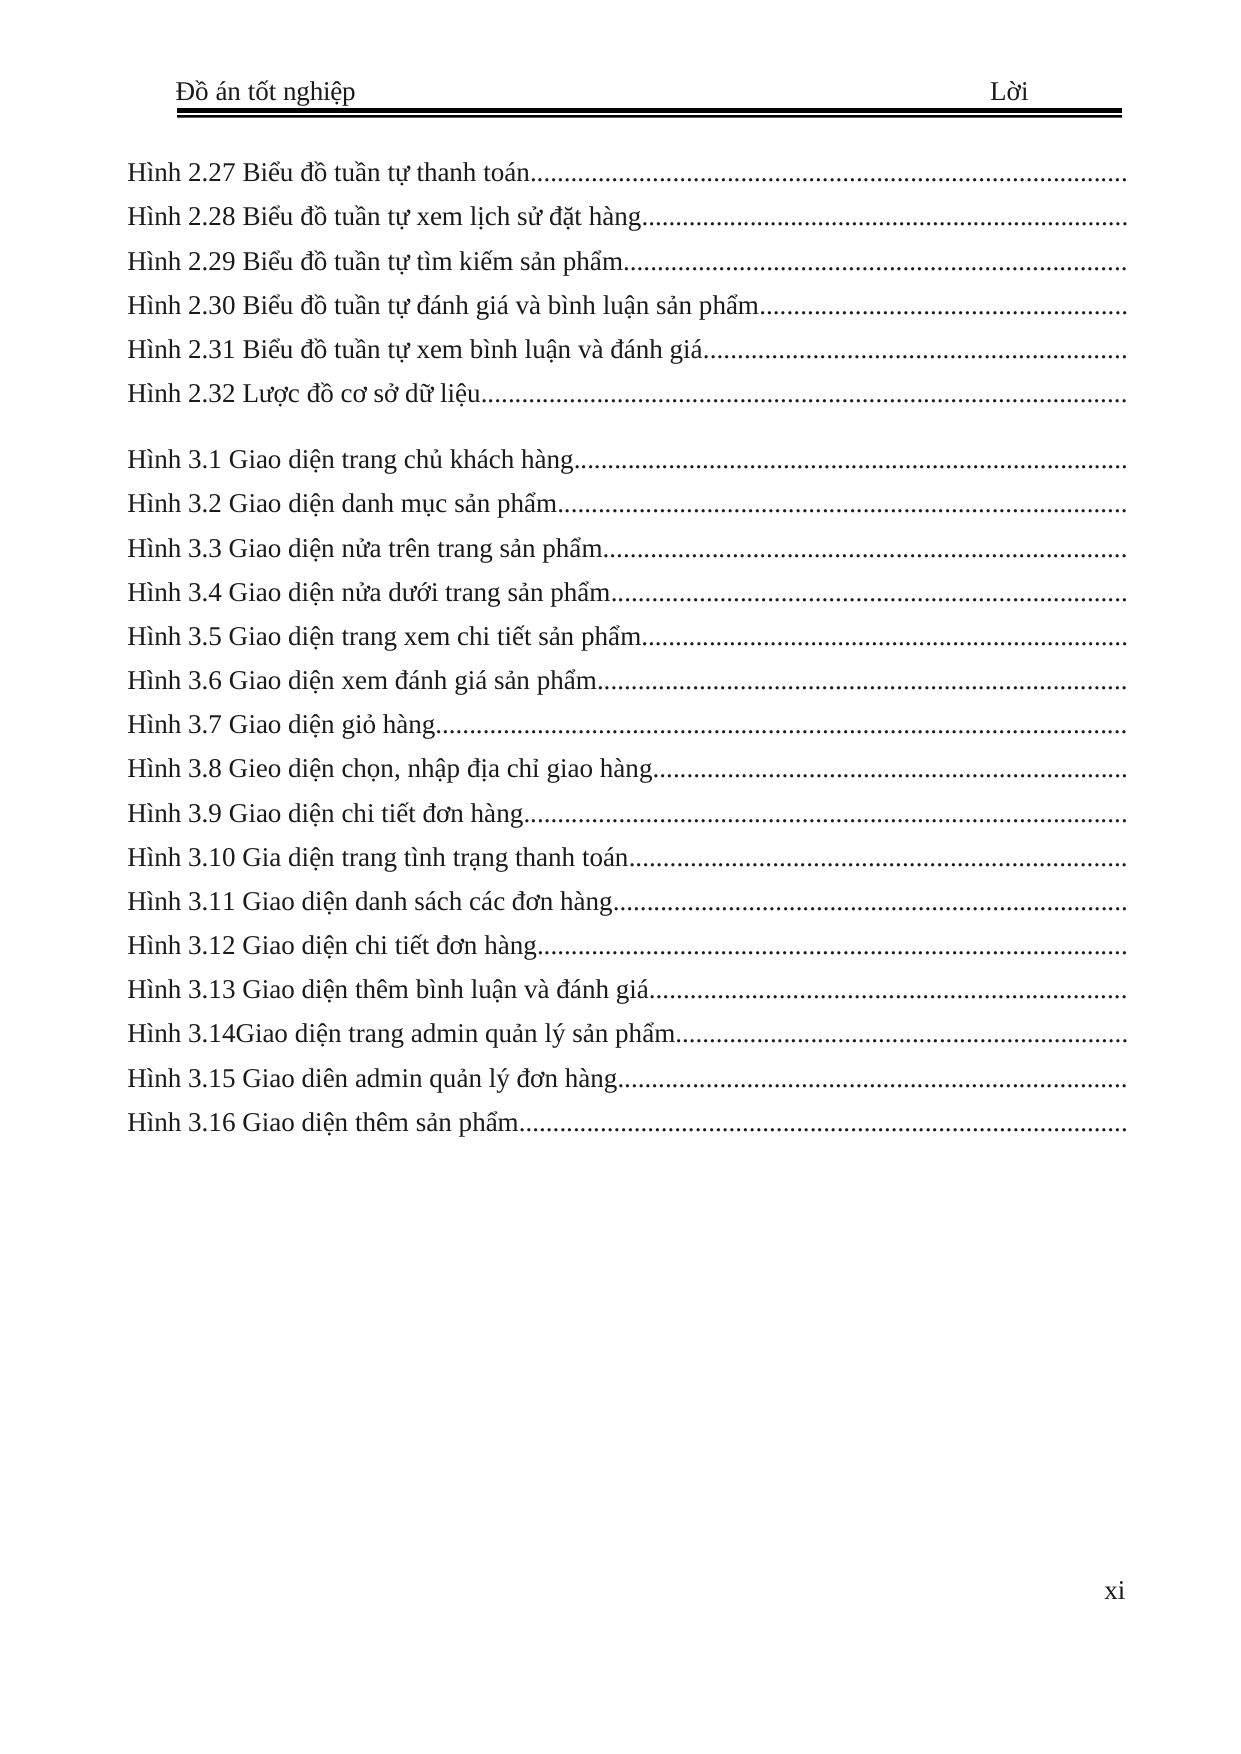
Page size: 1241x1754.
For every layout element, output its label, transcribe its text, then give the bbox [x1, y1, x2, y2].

text Hình 2.28 Biểu đồ tuần tự xem lịch sử đặt hàng 44 [127, 200, 1125, 232]
text Hình 3.5 Giao diện trang xem chi tiết sản phẩm 61 [127, 620, 1125, 651]
text Hình 3.16 Giao diện thêm sản phẩm 67 [127, 1106, 1125, 1137]
text Hình 3.15 Giao diên admin quản lý đơn hàng 66 [127, 1062, 1125, 1093]
text Hình 2.31 Biểu đồ tuần tự xem bình luận và đánh giá 45 [127, 333, 1125, 364]
text Hình 3.14Giao diện trang admin quản lý sản phẩm 66 [127, 1018, 1125, 1049]
text Hình 3.10 Gia diện trang tình trạng thanh toán 64 [127, 841, 1125, 872]
text Hình 3.3 Giao diện nửa trên trang sản phẩm 60 [127, 532, 1125, 563]
text Hình 3.6 Giao diện xem đánh giá sản phẩm 62 [127, 664, 1125, 695]
text Hình 3.2 Giao diện danh mục sản phẩm 60 [127, 488, 1125, 519]
text Hình 3.13 Giao diện thêm bình luận và đánh giá 65 [127, 973, 1125, 1004]
text Hình 2.29 Biểu đồ tuần tự tìm kiếm sản phẩm 44 [127, 244, 1125, 276]
text Hình 3.7 Giao diện giỏ hàng 62 [127, 708, 1125, 739]
text Hình 3.4 Giao diện nửa dưới trang sản phẩm 61 [127, 576, 1125, 607]
text Hình 3.11 Giao diện danh sách các đơn hàng 64 [127, 885, 1125, 916]
text Hình 3.1 Giao diện trang chủ khách hàng 59 [127, 443, 1125, 474]
text Hình 3.9 Giao diện chi tiết đơn hàng 63 [127, 797, 1125, 828]
text Hình 2.27 Biểu đồ tuần tự thanh toán 43 [127, 156, 1125, 187]
text Hình 3.8 Gieo diện chọn, nhập địa chỉ giao hàng 63 [127, 753, 1125, 784]
text Hình 2.30 Biểu đồ tuần tự đánh giá và bình luận sản phẩm 45 [127, 289, 1125, 320]
text Hình 3.12 Giao diện chi tiết đơn hàng 65 [127, 929, 1125, 960]
text Hình 2.32 Lược đồ cơ sở dữ liệu 52 [127, 377, 1125, 408]
